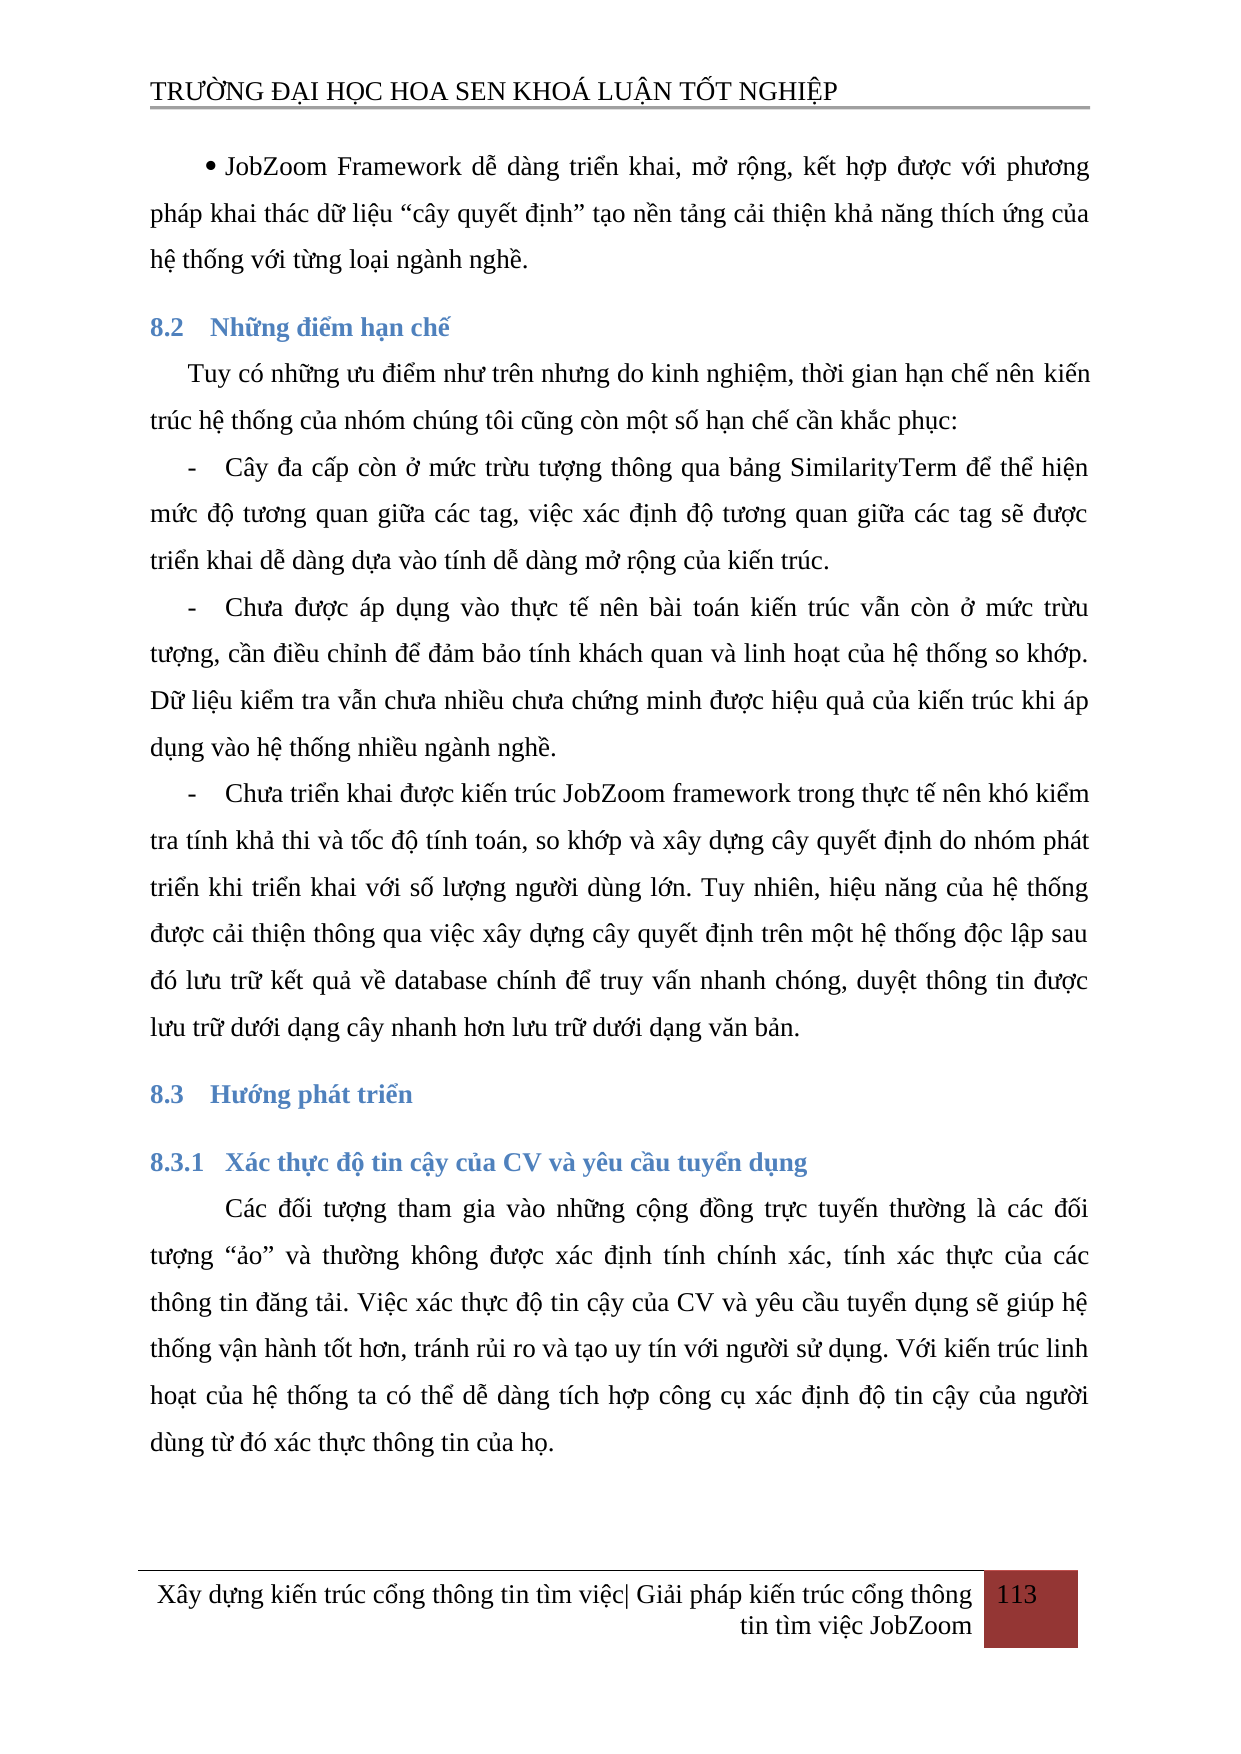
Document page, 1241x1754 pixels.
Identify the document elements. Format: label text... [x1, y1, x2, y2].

list Cây đa cấp còn ở mức trừu tượng thông qua bảng SimilarityTerm để thể hiện mức độ tương quan giữa các tag, việc xác định độ tương quan giữa các tag sẽ được triển khai dễ dàng dựa vào tính dễ dàng mở rộng của kiến trúc. [150, 451, 1090, 575]
subtitle Xác thực độ tin cậy của CV và yêu cầu tuyển dụng [150, 1146, 1090, 1177]
list JobZoom Framework dễ dàng triển khai, mở rộng, kết hợp được với phương pháp khai thác dữ liệu “cây quyết định” tạo nền tảng cải thiện khả năng thích ứng của hệ thống với từng loại ngành nghề. [150, 150, 1090, 274]
list Chưa triển khai được kiến trúc JobZoom framework trong thực tế nên khó kiểm tra tính khả thi và tốc độ tính toán, so khớp và xây dựng cây quyết định do nhóm phát triển khi triển khai với số lượng người dùng lớn. Tuy nhiên, hiệu năng của hệ thống được cải thiện thông qua việc xây dựng cây quyết định trên một hệ thống độc lập sau đó lưu trữ kết quả về database chính để truy vấn nhanh chóng, duyệt thông tin được lưu trữ dưới dạng cây nhanh hơn lưu trữ dưới dạng văn bản. [150, 778, 1090, 1042]
subtitle Những điểm hạn chế [150, 311, 1090, 342]
list Chưa được áp dụng vào thực tế nên bài toán kiến trúc vẫn còn ở mức trừu tượng, cần điều chỉnh để đảm bảo tính khách quan và linh hoạt của hệ thống so khớp. Dữ liệu kiểm tra vẫn chưa nhiều chưa chứng minh được hiệu quả của kiến trúc khi áp dụng vào hệ thống nhiều ngành nghề. [150, 591, 1090, 762]
text Tuy có những ưu điểm như trên nhưng do kinh nghiệm, thời gian hạn chế nên kiến trúc hệ thống của nhóm chúng tôi cũng còn một số hạn chế cần khắc phục: [150, 358, 1090, 435]
text Các đối tượng tham gia vào những cộng đồng trực tuyến thường là các đối tượng “ảo” và thường không được xác định tính chính xác, tính xác thực của các thông tin đăng tải. Việc xác thực độ tin cậy của CV và yêu cầu tuyển dụng sẽ giúp hệ thống vận hành tốt hơn, tránh rủi ro và tạo uy tín với người sử dụng. Với kiến trúc linh hoạt của hệ thống ta có thể dễ dàng tích hợp công cụ xác định độ tin cậy của người dùng từ đó xác thực thông tin của họ. [150, 1193, 1090, 1457]
subtitle Hướng phát triển [150, 1078, 1090, 1109]
